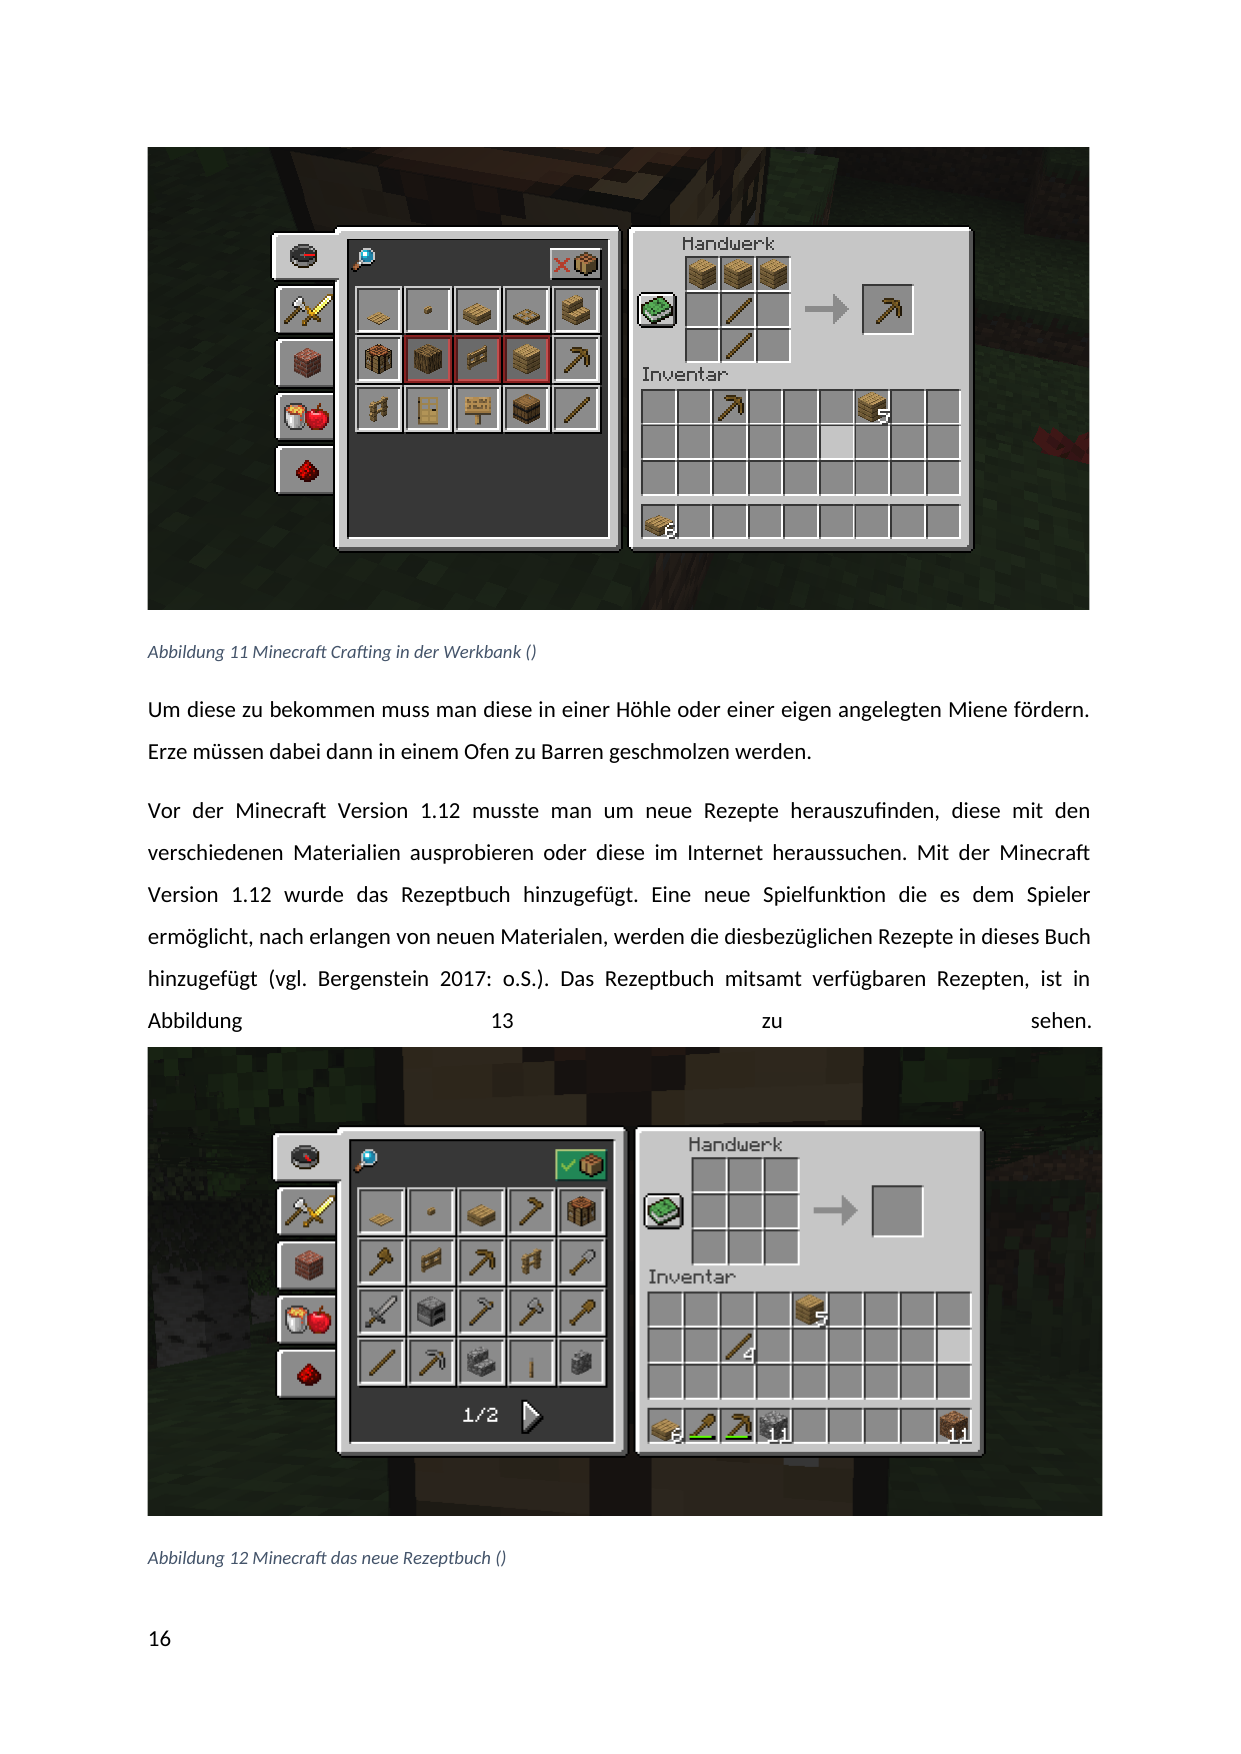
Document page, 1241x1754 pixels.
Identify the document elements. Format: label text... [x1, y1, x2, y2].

text Vor der Minecraft Version 1.12 musste man um neue Rezepte herauszufinden, diese mit den verschiedenen Materialien ausprobieren oder diese im Internet heraussuchen. Mit der Minecraft Version 1.12 wurde das Rezeptbuch hinzugefügt. Eine neue Spielfunktion die es dem Spieler ermöglicht, nach erlangen von neuen Materialen, werden die diesbezüglichen Rezepte in dieses Buch hinzugefügt (vgl. Bergenstein 2017: o.S.). Das Rezeptbuch mitsamt verfügbaren Rezepten, ist in Abbildung 13 zu sehen. [148, 796, 1093, 1047]
picture [147, 147, 1090, 610]
text Abbildung Minecraft das neue Rezeptbuch () [148, 1546, 1093, 1569]
text Um diese zu bekommen muss man diese in einer Höhle oder einer eigen angelegten Miene fördern. Erze müssen dabei dann in einem Ofen zu Barren geschmolzen werden. [148, 695, 1093, 765]
picture [147, 1047, 1103, 1516]
text Abbildung Minecraft Crafting in der Werkbank () [148, 640, 1093, 663]
